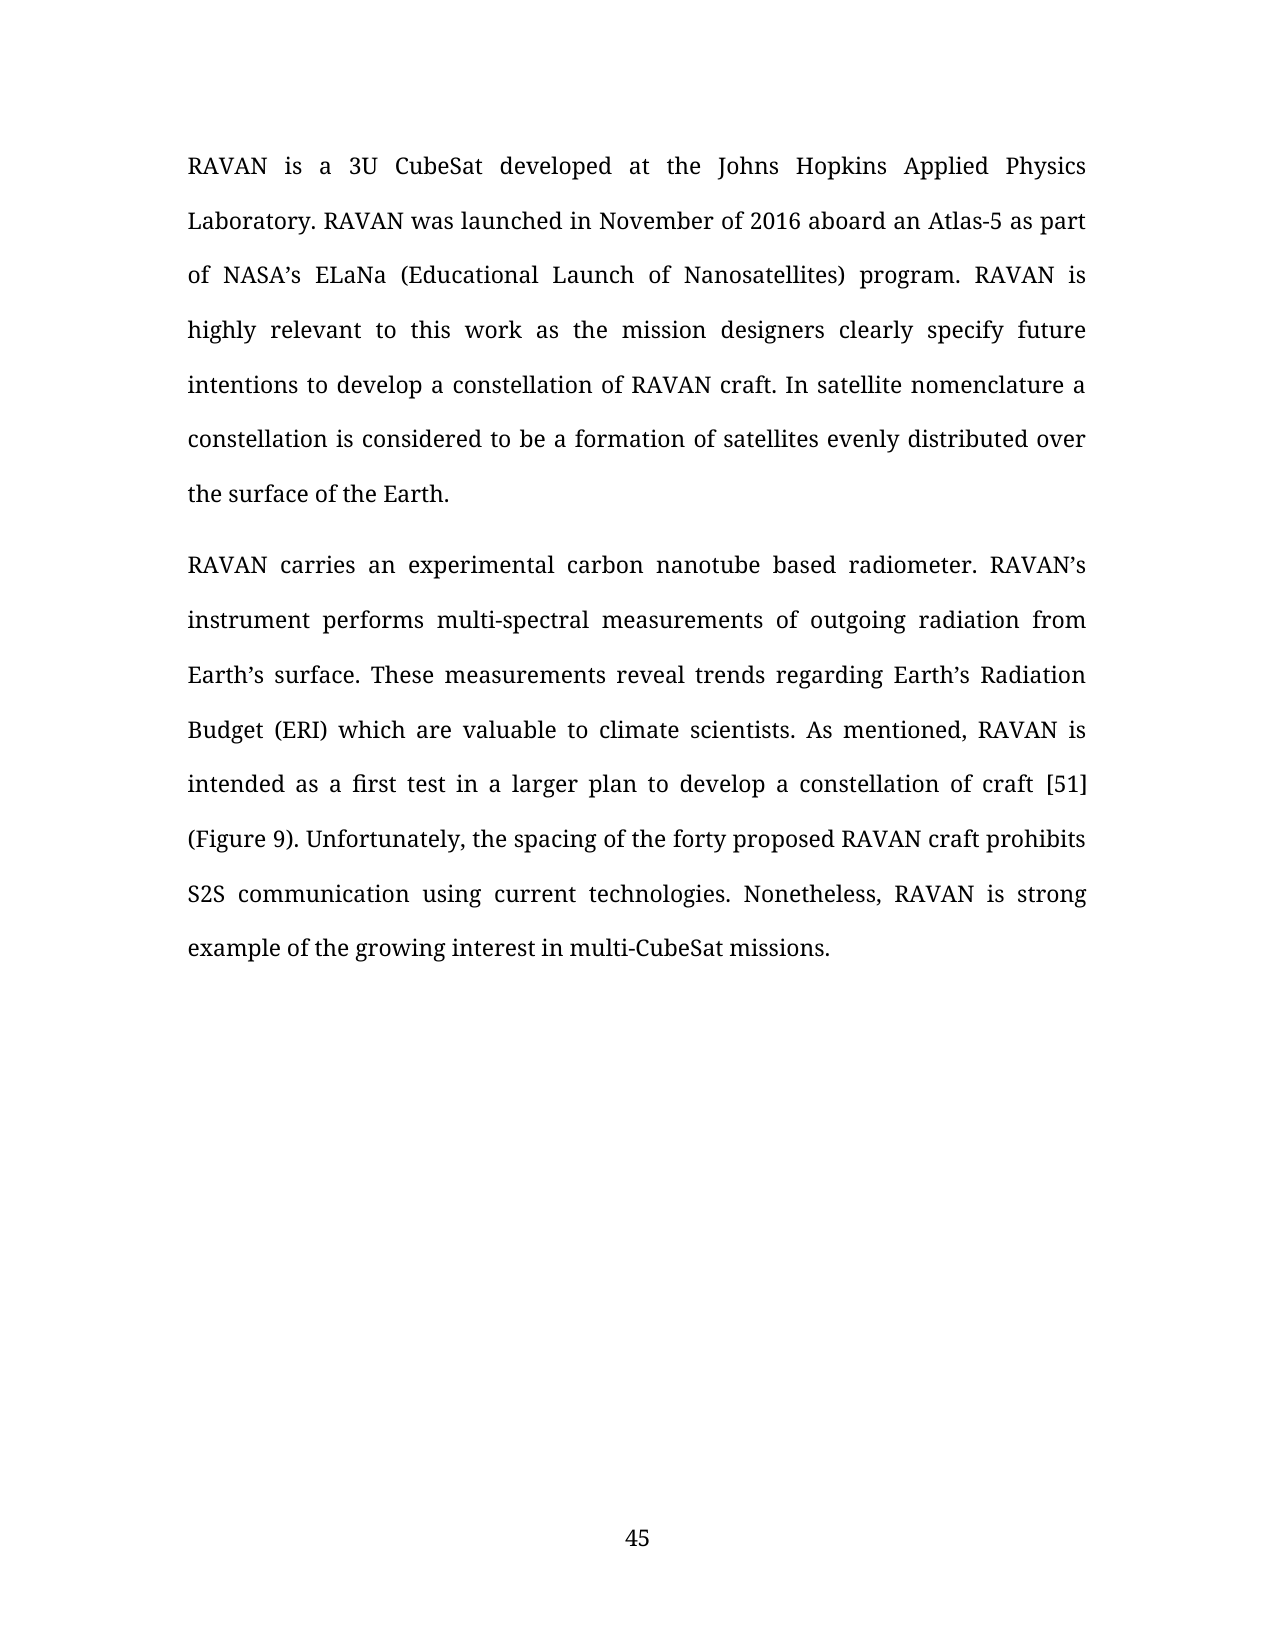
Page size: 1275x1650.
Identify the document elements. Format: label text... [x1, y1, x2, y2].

text RAVAN carries an experimental carbon nanotube based radiometer. RAVAN’s instrument performs multi-spectral measurements of outgoing radiation from Earth’s surface. These measurements reveal trends regarding Earth’s Radiation Budget (ERI) which are valuable to climate scientists. As mentioned, RAVAN is intended as a first test in a larger plan to develop a constellation of craft [51] (Figure 9). Unfortunately, the spacing of the forty proposed RAVAN craft prohibits S2S communication using current technologies. Nonetheless, RAVAN is strong example of the growing interest in multi-CubeSat missions. [187, 549, 1087, 963]
text RAVAN is a 3U CubeSat developed at the Johns Hopkins Applied Physics Laboratory. RAVAN was launched in November of 2016 aboard an Atlas-5 as part of NASA’s ELaNa (Educational Launch of Nanosatellites) program. RAVAN is highly relevant to this work as the mission designers clearly specify future intentions to develop a constellation of RAVAN craft. In satellite nomenclature a constellation is considered to be a formation of satellites evenly distributed over the surface of the Earth. [187, 150, 1087, 509]
